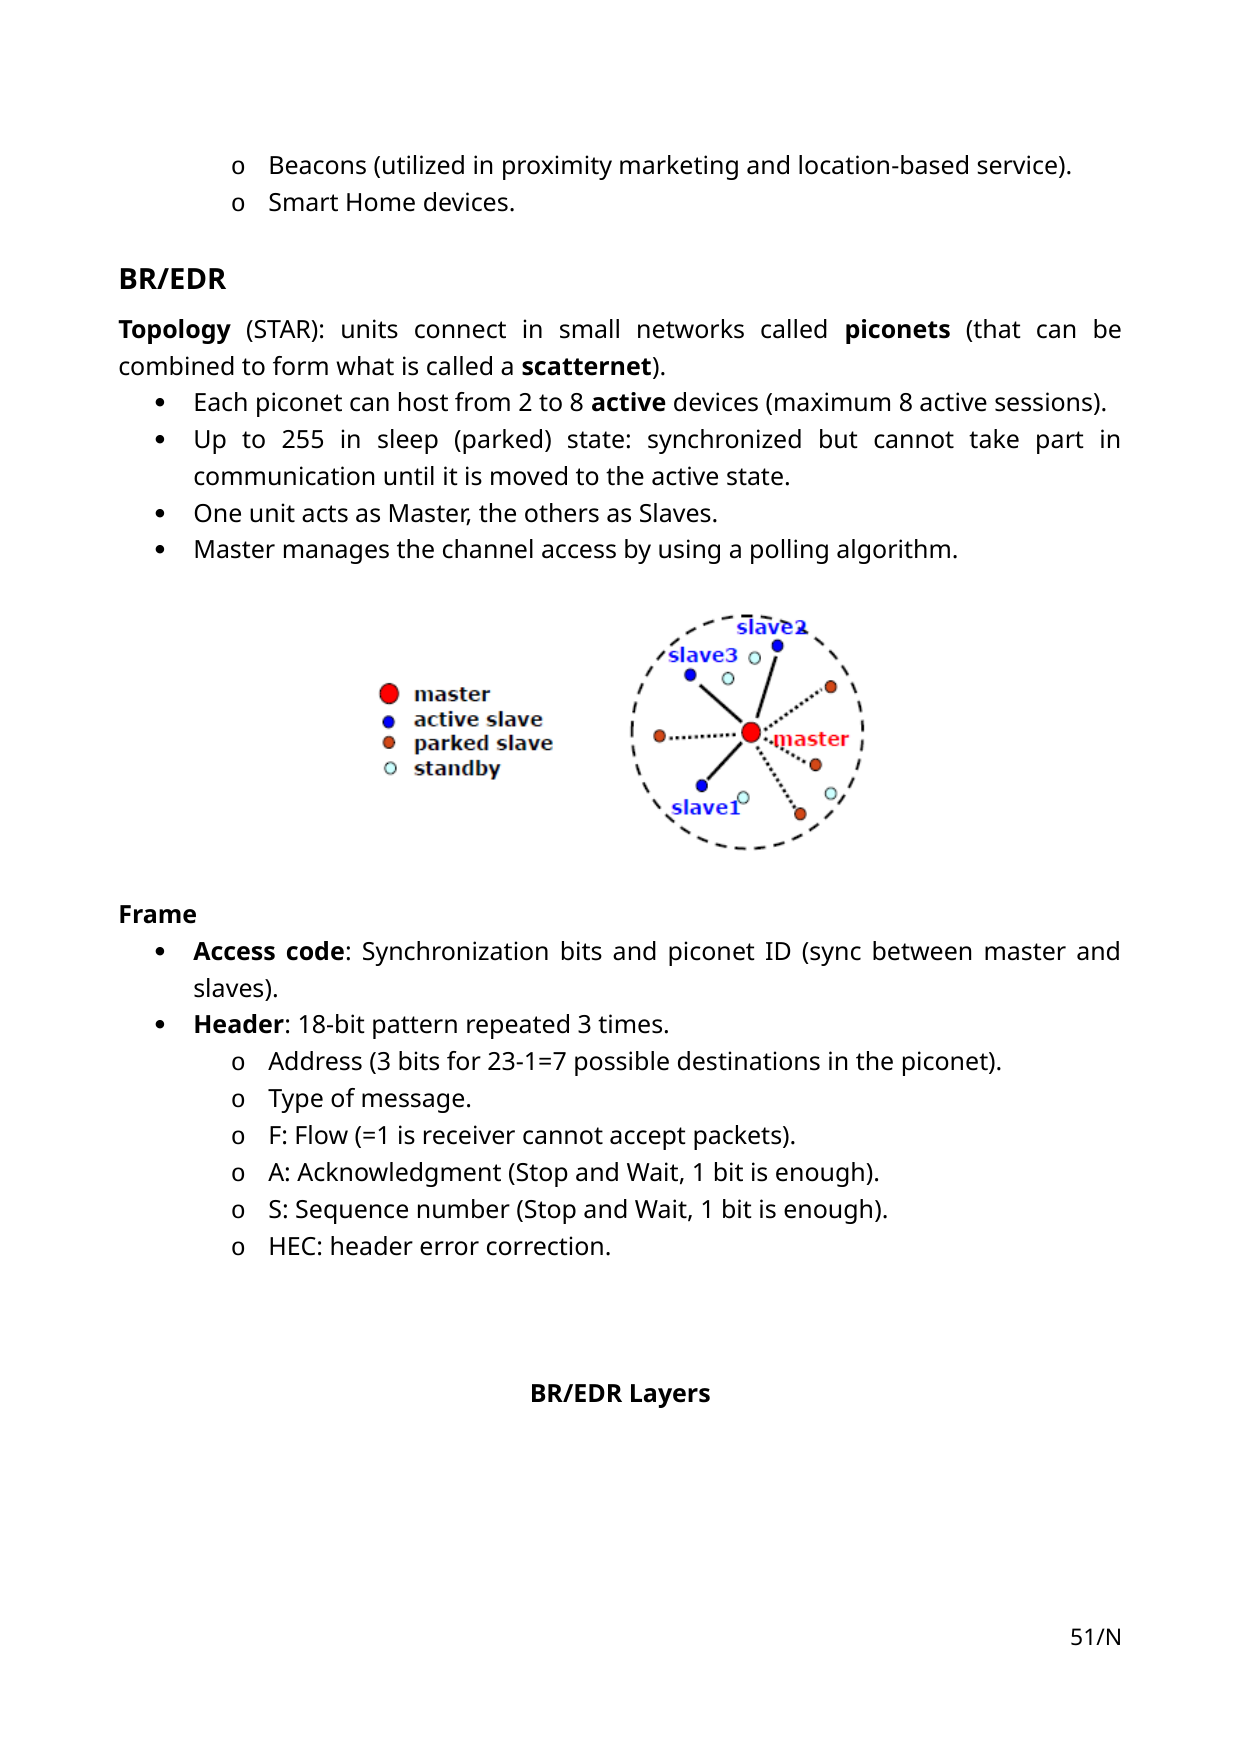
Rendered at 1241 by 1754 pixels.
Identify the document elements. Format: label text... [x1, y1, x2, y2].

list Header: 18-bit pattern repeated 3 times. [156, 1007, 1122, 1041]
list A: Acknowledgment (Stop and Wait, 1 bit is enough). [231, 1155, 1122, 1189]
list Master manages the channel access by using a polling algorithm. [156, 532, 1122, 566]
list HEC: header error correction. [231, 1229, 1122, 1263]
list F: Flow (=1 is receiver cannot accept packets). [231, 1118, 1122, 1152]
list Each piconet can host from 2 to 8 active devices (maximum 8 active sessions). [156, 385, 1122, 419]
text BR/EDR [118, 258, 1122, 298]
list Access code: Synchronization bits and piconet ID (sync between master and slaves). [156, 933, 1122, 1004]
text BR/EDR Layers [118, 1376, 1122, 1410]
list Address (3 bits for 23-1=7 possible destinations in the piconet). [231, 1044, 1122, 1078]
list Smart Home devices. [231, 184, 1122, 219]
picture [366, 605, 874, 858]
list One unit acts as Master, the others as Slaves. [156, 495, 1122, 529]
list Beacons (utilized in proximity marketing and location-based service). [231, 148, 1122, 182]
list Type of message. [231, 1081, 1122, 1115]
text Frame [118, 897, 1122, 931]
text Topology (STAR): units connect in small networks called piconets (that can be combined to form what is called a scatternet). [118, 312, 1122, 382]
list Up to 255 in sleep (parked) state: synchronized but cannot take part in communication until it is moved to the active state. [156, 422, 1122, 493]
list S: Sequence number (Stop and Wait, 1 bit is enough). [231, 1192, 1122, 1226]
